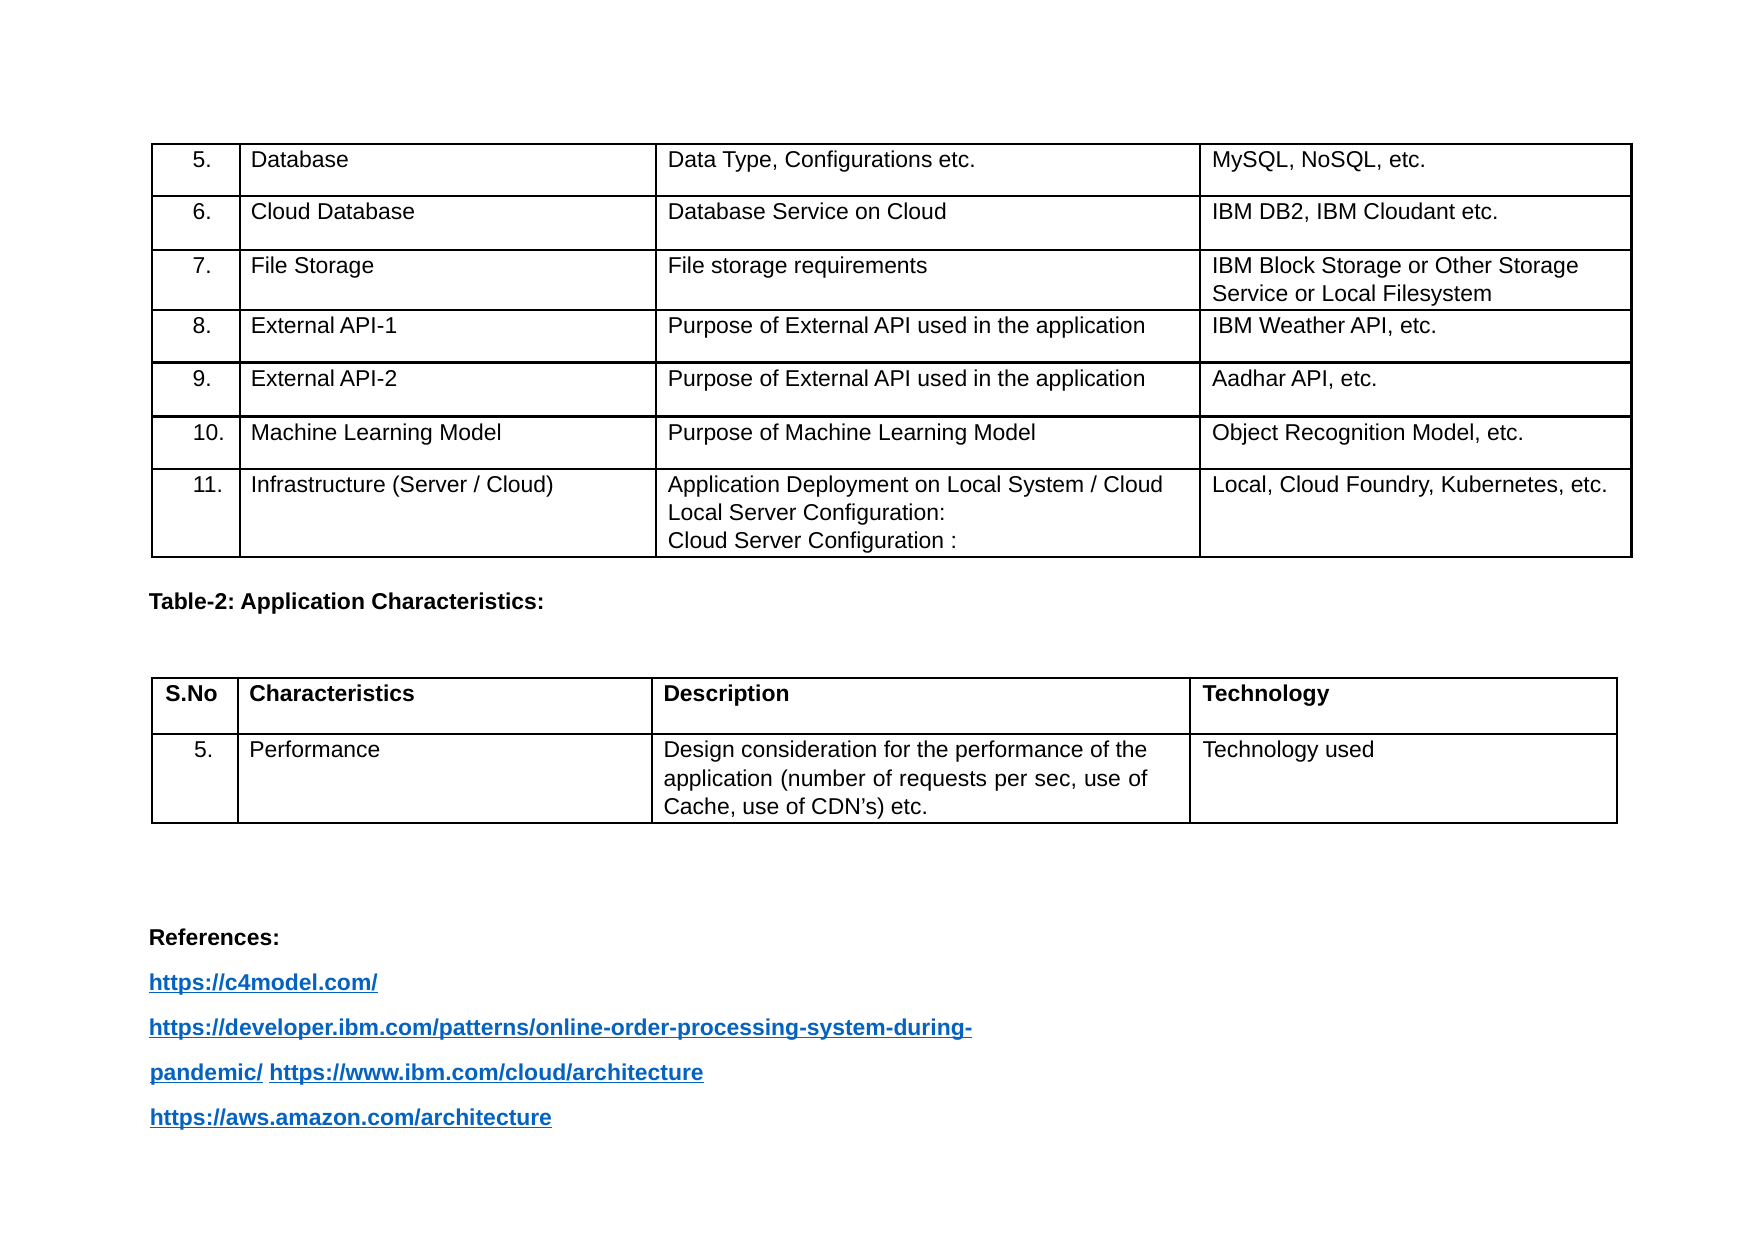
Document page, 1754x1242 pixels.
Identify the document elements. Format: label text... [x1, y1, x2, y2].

table_cell IBM DB2, IBM Cloudant etc. [1201, 197, 1630, 249]
table_cell Local, Cloud Foundry, Kubernetes, etc. [1201, 470, 1630, 556]
table_cell 7. [153, 251, 239, 309]
table_cell 9. [153, 364, 239, 415]
table_header S.No [153, 679, 237, 733]
table_header Technology [1191, 679, 1616, 733]
table_cell Database Service on Cloud [657, 197, 1199, 249]
table_cell Data Type, Configurations etc. [657, 145, 1199, 195]
table_cell File Storage [241, 251, 655, 309]
table_cell Application Deployment on Local System / Cloud Local Server Configuration: Cloud Server Configuration : [657, 470, 1199, 556]
table_cell 5. [153, 735, 237, 822]
table_cell 11. [153, 470, 239, 556]
table_cell IBM Weather API, etc. [1201, 311, 1630, 361]
table_cell 5. [153, 145, 239, 195]
table_cell Technology used [1191, 735, 1616, 822]
text https://developer.ibm.com/patterns/online-order-processing-system-during-pandemic/ https://www.ibm.com/cloud/architecture https://aws.amazon.com/architecture [148, 1014, 1072, 1130]
table_cell Design consideration for the performance of the application (number of requests per sec, use of Cache, use of CDN’s) etc. [653, 735, 1189, 822]
table_cell MySQL, NoSQL, etc. [1201, 145, 1630, 195]
table_cell External API-2 [241, 364, 655, 415]
table_header Description [653, 679, 1189, 733]
table_header Characteristics [239, 679, 651, 733]
table_cell Infrastructure (Server / Cloud) [241, 470, 655, 556]
table_cell Aadhar API, etc. [1201, 364, 1630, 415]
text https://c4model.com/ [148, 969, 1405, 995]
table_cell 8. [153, 311, 239, 361]
table_cell External API-1 [241, 311, 655, 361]
table_cell Purpose of Machine Learning Model [657, 418, 1199, 467]
table_cell Purpose of External API used in the application [657, 364, 1199, 415]
table_cell Object Recognition Model, etc. [1201, 418, 1630, 467]
table_cell Database [241, 145, 655, 195]
table_cell 10. [153, 418, 239, 467]
table_cell Cloud Database [241, 197, 655, 249]
table_cell File storage requirements [657, 251, 1199, 309]
text References: [148, 924, 1405, 950]
table_cell 6. [153, 197, 239, 249]
table_cell Purpose of External API used in the application [657, 311, 1199, 361]
table_cell Machine Learning Model [241, 418, 655, 467]
table_cell Performance [239, 735, 651, 822]
table_cell IBM Block Storage or Other Storage Service or Local Filesystem [1201, 251, 1630, 309]
text Table-2: Application Characteristics: [148, 588, 1405, 614]
